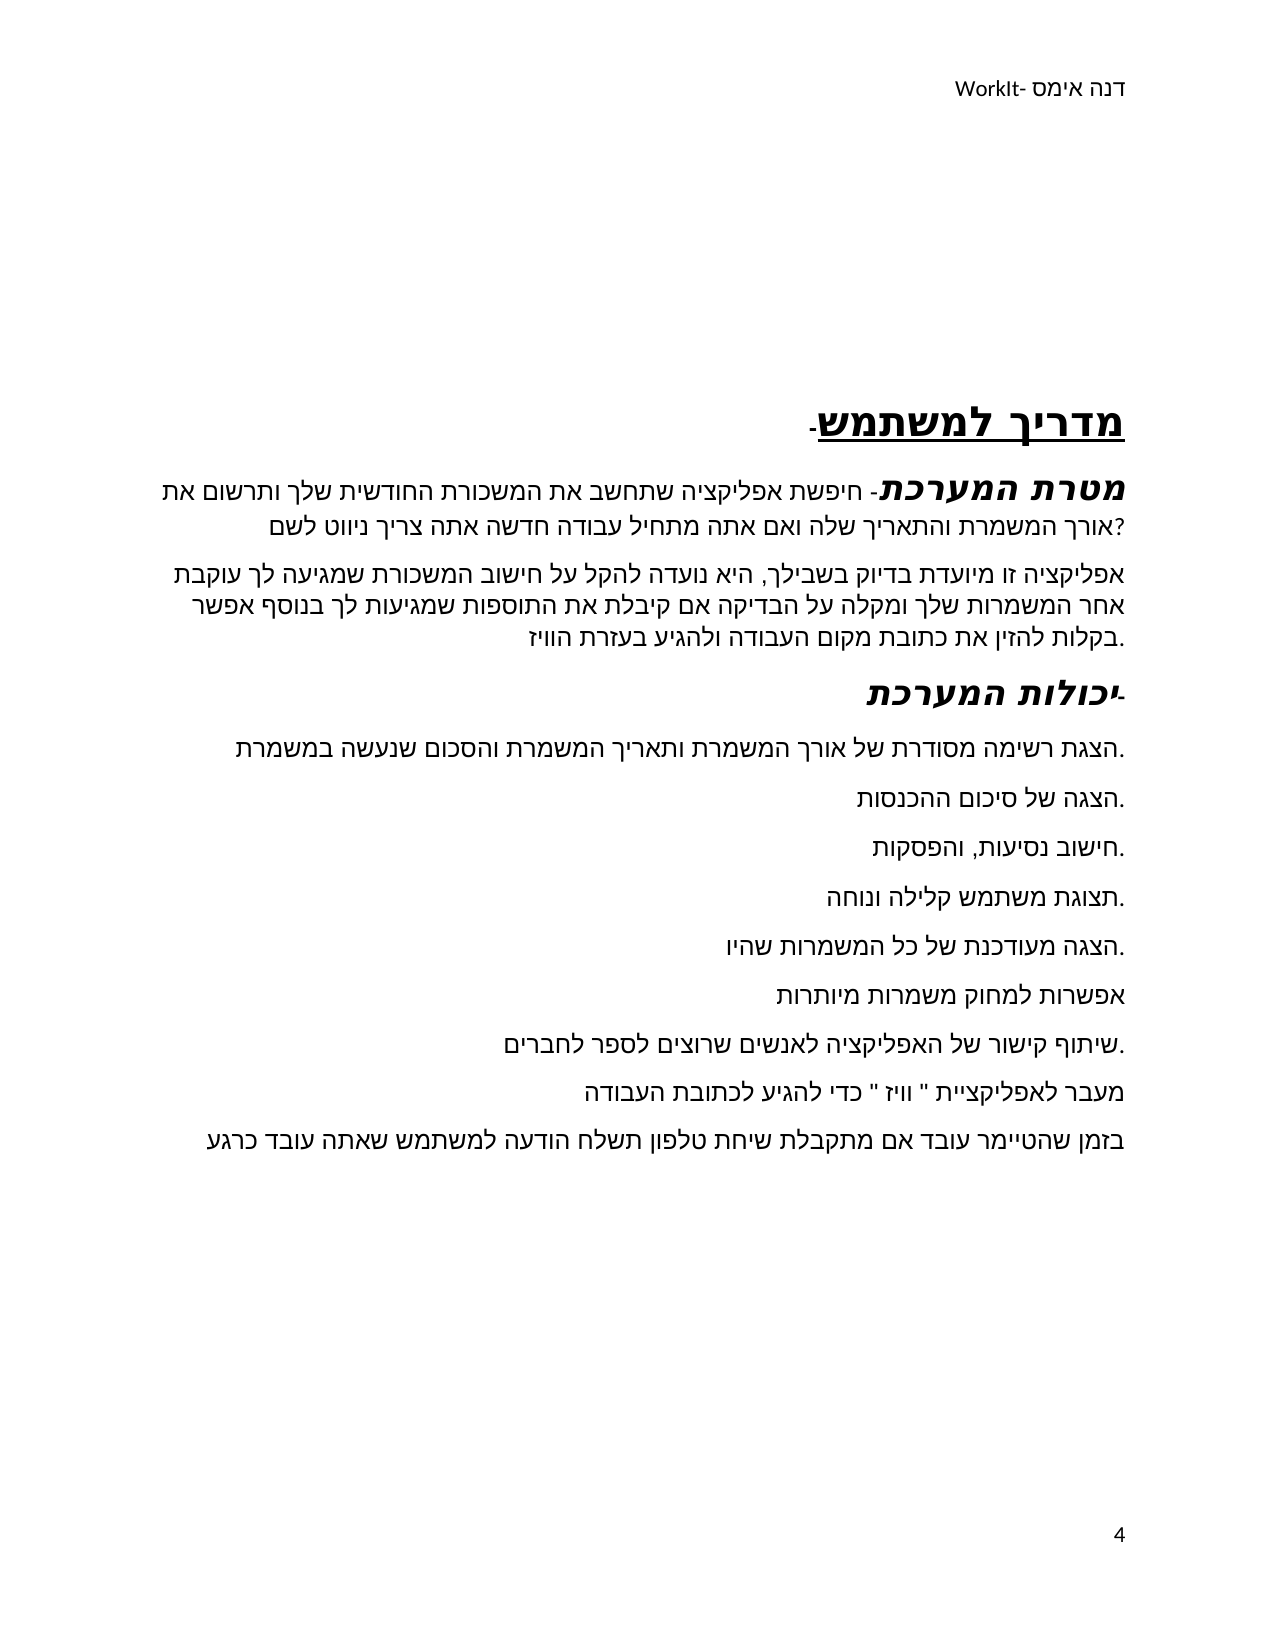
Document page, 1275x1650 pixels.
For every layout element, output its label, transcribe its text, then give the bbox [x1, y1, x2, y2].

text אפליקציה זו מיועדת בדיוק בשבילך, היא נועדה להקל על חישוב המשכורת שמגיעה לך עוקבת אחר המשמרות שלך ומקלה על הבדיקה אם קיבלת את התוספות שמגיעות לך בנוסף אפשר בקלות להזין את כתובת מקום העבודה ולהגיע בעזרת הוויז. [150, 560, 1125, 653]
text אפשרות למחוק משמרות מיותרות [150, 981, 1125, 1010]
text מטרת המערכת- חיפשת אפליקציה שתחשב את המשכורת החודשית שלך ותרשום את אורך המשמרת והתאריך שלה ואם אתה מתחיל עבודה חדשה אתה צריך ניווט לשם? [150, 467, 1125, 541]
text יכולות המערכת- [150, 672, 1125, 713]
text שיתוף קישור של האפליקציה לאנשים שרוצים לספר לחברים. [150, 1029, 1125, 1059]
text מעבר לאפליקציית " וויז " כדי להגיע לכתובת העבודה [150, 1078, 1125, 1107]
text תצוגת משתמש קלילה ונוחה. [150, 882, 1125, 912]
text הצגה של סיכום ההכנסות. [150, 783, 1125, 813]
text חישוב נסיעות, והפסקות. [150, 832, 1125, 863]
text בזמן שהטיימר עובד אם מתקבלת שיחת טלפון תשלח הודעה למשתמש שאתה עובד כרגע [150, 1126, 1125, 1155]
text הצגה מעודכנת של כל המשמרות שהיו. [150, 931, 1125, 962]
text מדריך למשתמש- [150, 398, 1125, 446]
text הצגת רשימה מסודרת של אורך המשמרת ותאריך המשמרת והסכום שנעשה במשמרת. [150, 733, 1125, 764]
